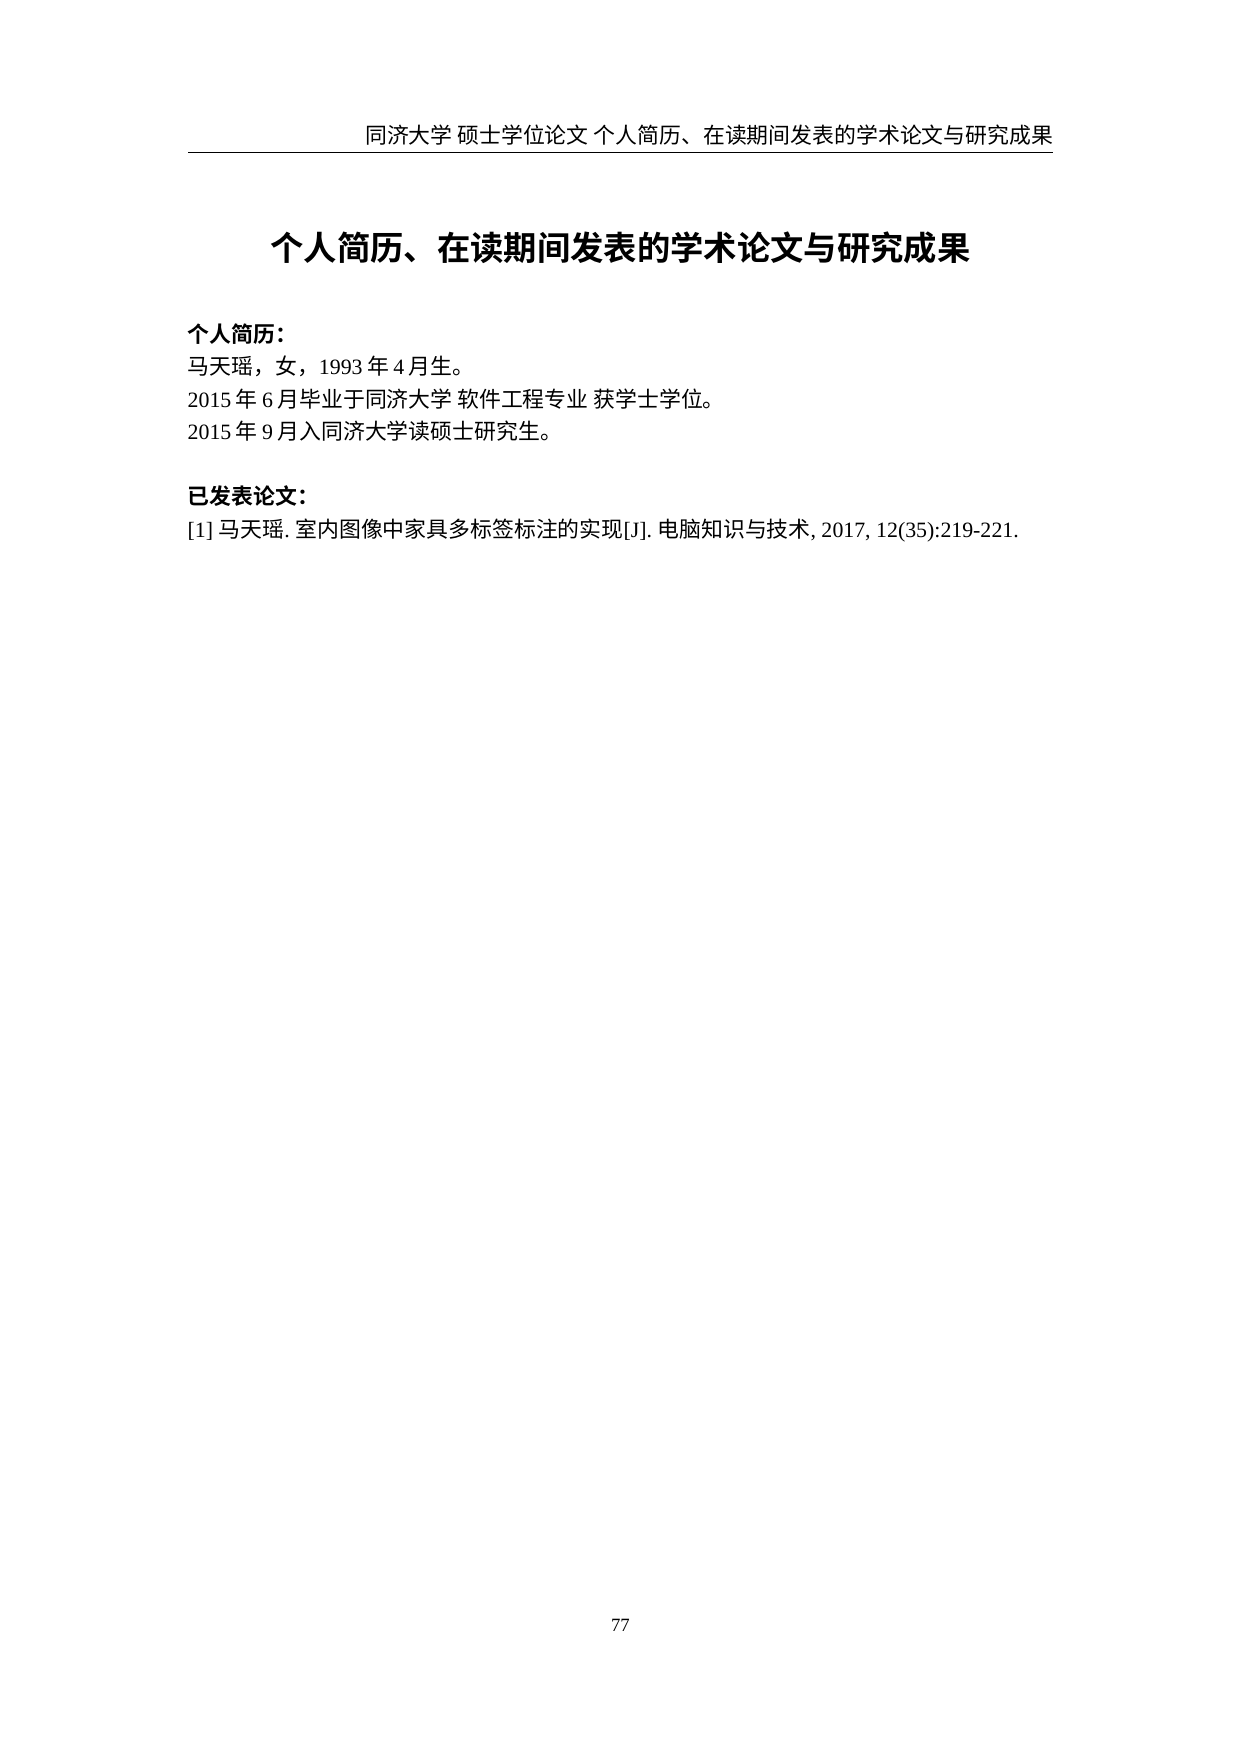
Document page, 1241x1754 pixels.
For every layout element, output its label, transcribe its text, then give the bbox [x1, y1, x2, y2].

text 马天瑶，女，1993年4月生。 [187, 349, 1053, 381]
text 2015年6月毕业于同济大学 软件工程专业 获学士学位。 [187, 381, 1053, 414]
text 2015年9月入同济大学读硕士研究生。 [187, 414, 1053, 446]
subtitle 个人简历、在读期间发表的学术论文与研究成果 [187, 214, 1053, 279]
text 已发表论文： [187, 479, 1053, 511]
text [1] 马天瑶. 室内图像中家具多标签标注的实现[J]. 电脑知识与技术, 2017, 12(35):219-221. [187, 511, 1053, 544]
text 个人简历： [187, 316, 1053, 349]
